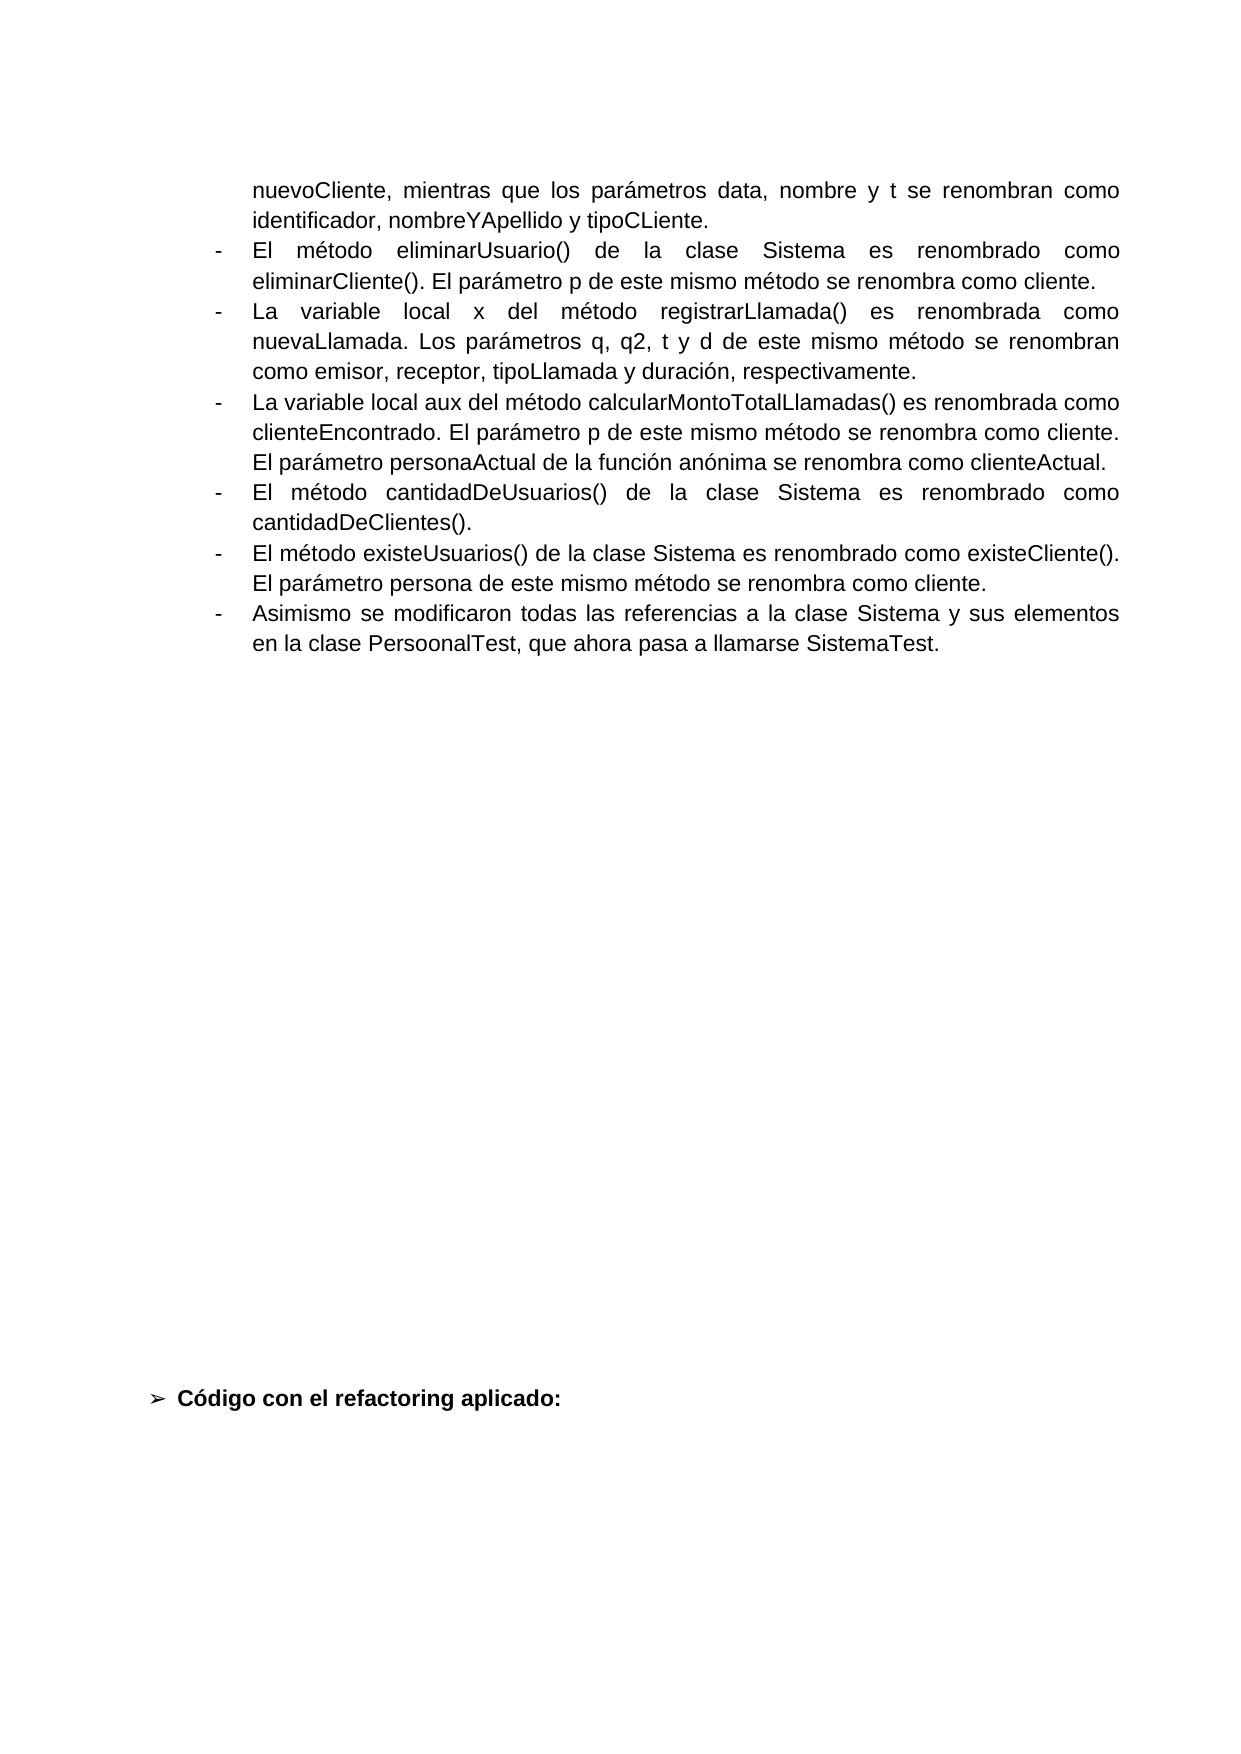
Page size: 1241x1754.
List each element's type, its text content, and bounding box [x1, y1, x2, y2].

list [214, 177, 1121, 234]
list La variable local x del método registrarLlamada() es renombrada como nuevaLlamada. Los parámetros q, q2, t y d de este mismo método se renombran como emisor, receptor, tipoLlamada y duración, respectivamente. [214, 298, 1121, 385]
list Asimismo se modificaron todas las referencias a la clase Sistema y sus elementos en la clase PersoonalTest, que ahora pasa a llamarse SistemaTest. [214, 600, 1121, 657]
list Código con el refactoring aplicado: [148, 1385, 1121, 1412]
list El método cantidadDeUsuarios() de la clase Sistema es renombrado como cantidadDeClientes(). [214, 479, 1121, 536]
list El método eliminarUsuario() de la clase Sistema es renombrado como eliminarCliente(). El parámetro p de este mismo método se renombra como cliente. [214, 237, 1121, 294]
list La variable local aux del método calcularMontoTotalLlamadas() es renombrada como clienteEncontrado. El parámetro p de este mismo método se renombra como cliente. El parámetro personaActual de la función anónima se renombra como clienteActual. [214, 388, 1121, 475]
list El método existeUsuarios() de la clase Sistema es renombrado como existeCliente(). El parámetro persona de este mismo método se renombra como cliente. [214, 539, 1121, 596]
